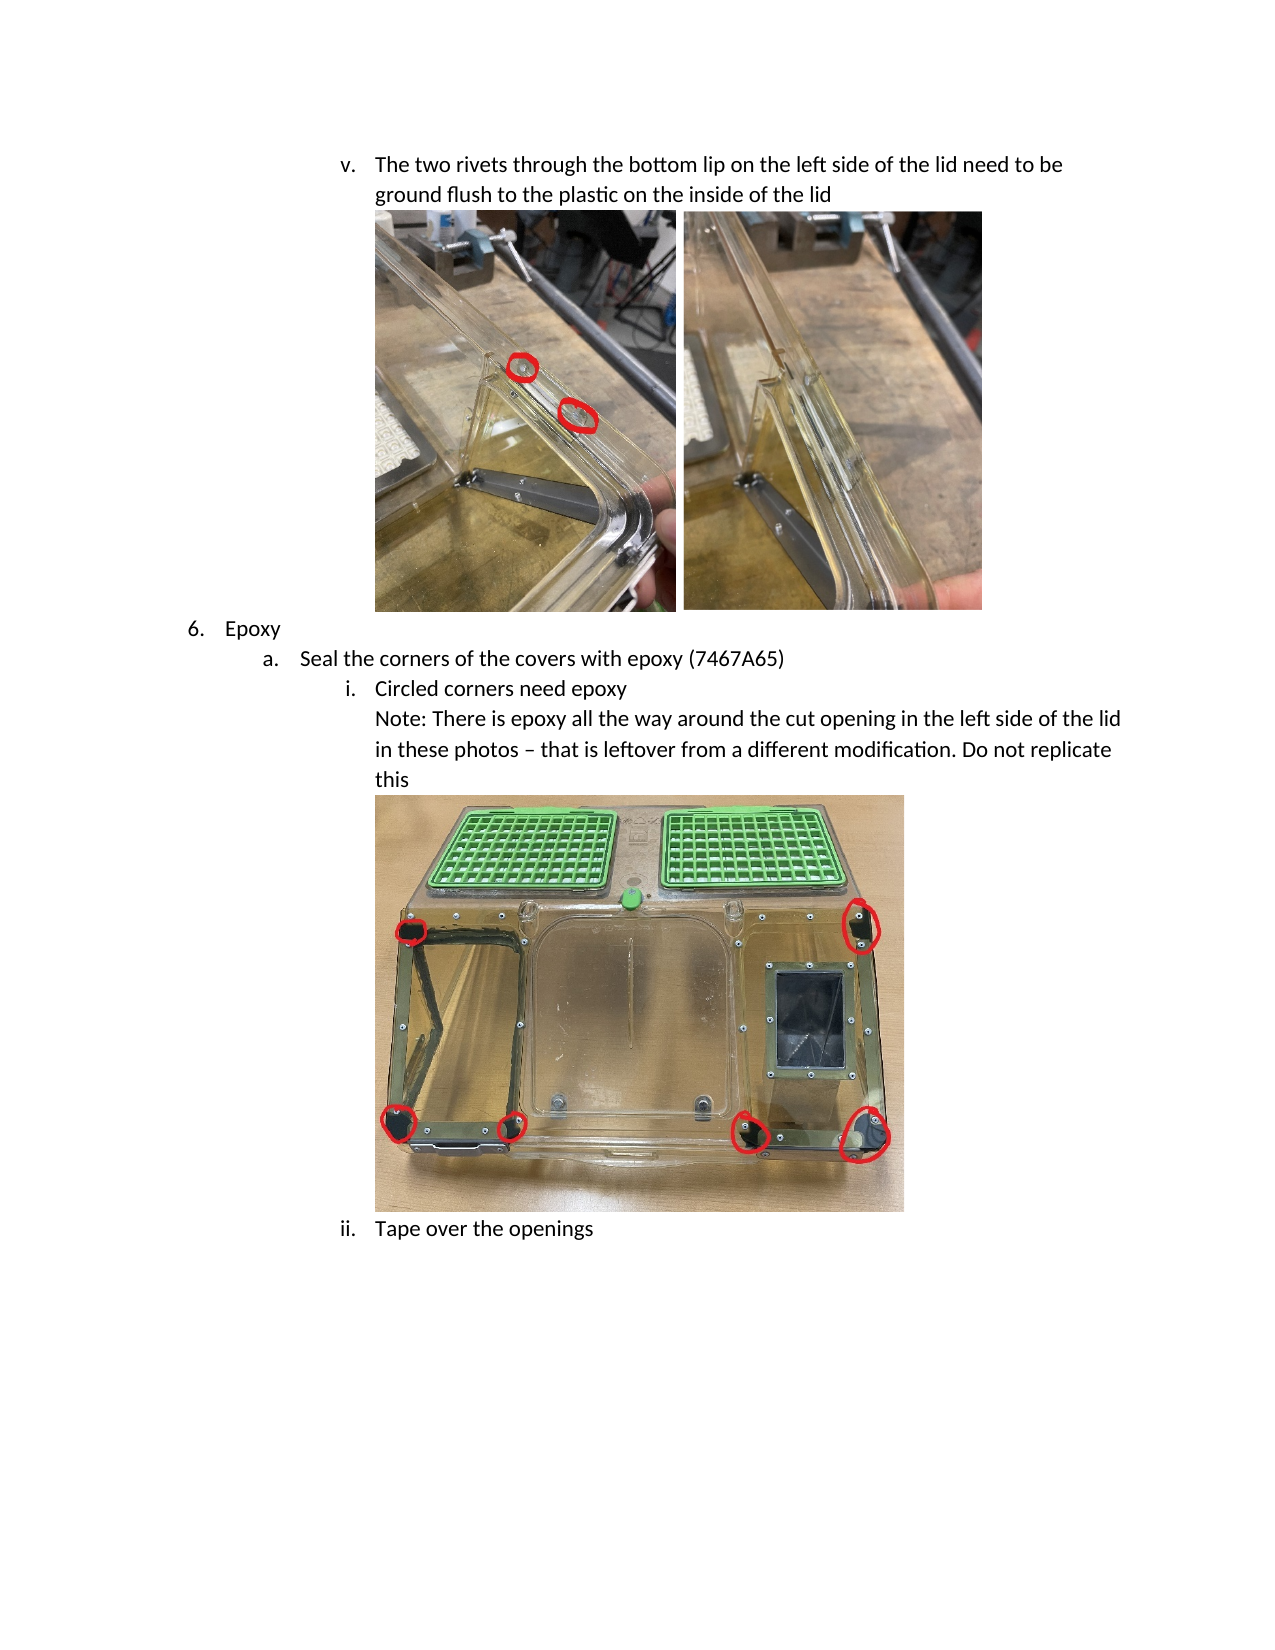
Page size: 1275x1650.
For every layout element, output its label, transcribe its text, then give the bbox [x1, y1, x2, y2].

list Epoxy [187, 614, 1125, 642]
list The two rivets through the bottom lip on the left side of the lid need to be ground flush to the plastic on the inside of the lid [356, 150, 1125, 208]
list Note: There is epoxy all the way around the cut opening in the left side of the lid in these photos – that is leftover from a different modification. Do not replicate this [375, 704, 1125, 793]
list Tape over the openings [356, 1214, 1125, 1242]
list Circled corners need epoxy [356, 674, 1125, 702]
picture [375, 210, 676, 612]
picture [684, 212, 982, 609]
list Seal the corners of the covers with epoxy (7467A65) [262, 644, 1125, 672]
picture [375, 795, 905, 1212]
